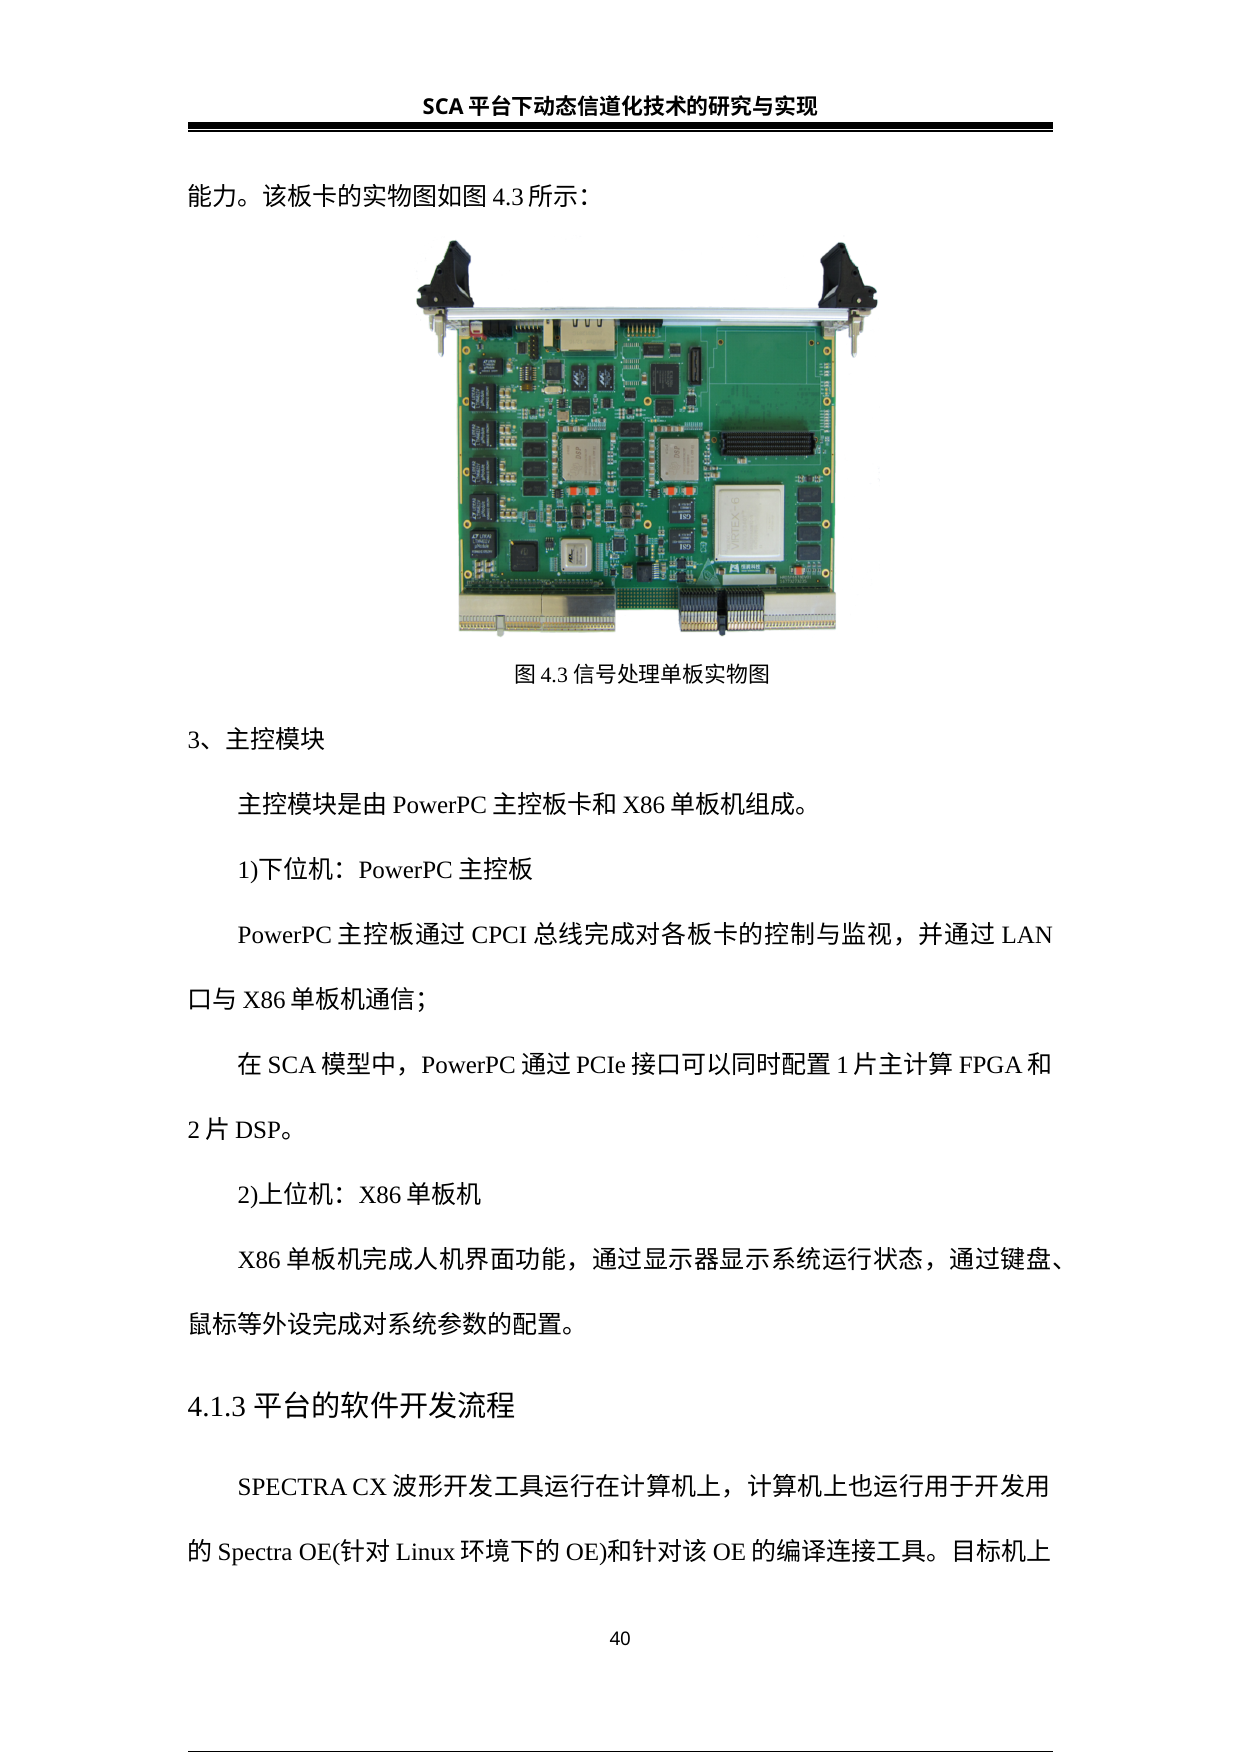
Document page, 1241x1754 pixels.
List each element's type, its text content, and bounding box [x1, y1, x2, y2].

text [187, 162, 1053, 227]
text 主控模块是由PowerPC主控板卡和X86单板机组成。 [187, 770, 1053, 835]
text 在SCA模型中，PowerPC通过PCIe接口可以同时配置1片主计算FPGA和2片DSP。 [187, 1030, 1053, 1160]
text 2)上位机：X86单板机 [187, 1160, 1053, 1225]
text 3、主控模块 [187, 705, 1053, 770]
subtitle 4.1.3 平台的软件开发流程 [187, 1371, 1053, 1436]
text 图4.3 信号处理单板实物图 [187, 657, 1053, 689]
text X86单板机完成人机界面功能，通过显示器显示系统运行状态，通过键盘、鼠标等外设完成对系统参数的配置。 [187, 1225, 1053, 1355]
text 1)下位机：PowerPC主控板 [187, 835, 1053, 900]
picture [411, 236, 880, 641]
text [187, 1452, 1053, 1582]
text PowerPC主控板通过CPCI总线完成对各板卡的控制与监视，并通过LAN口与X86单板机通信； [187, 900, 1053, 1030]
